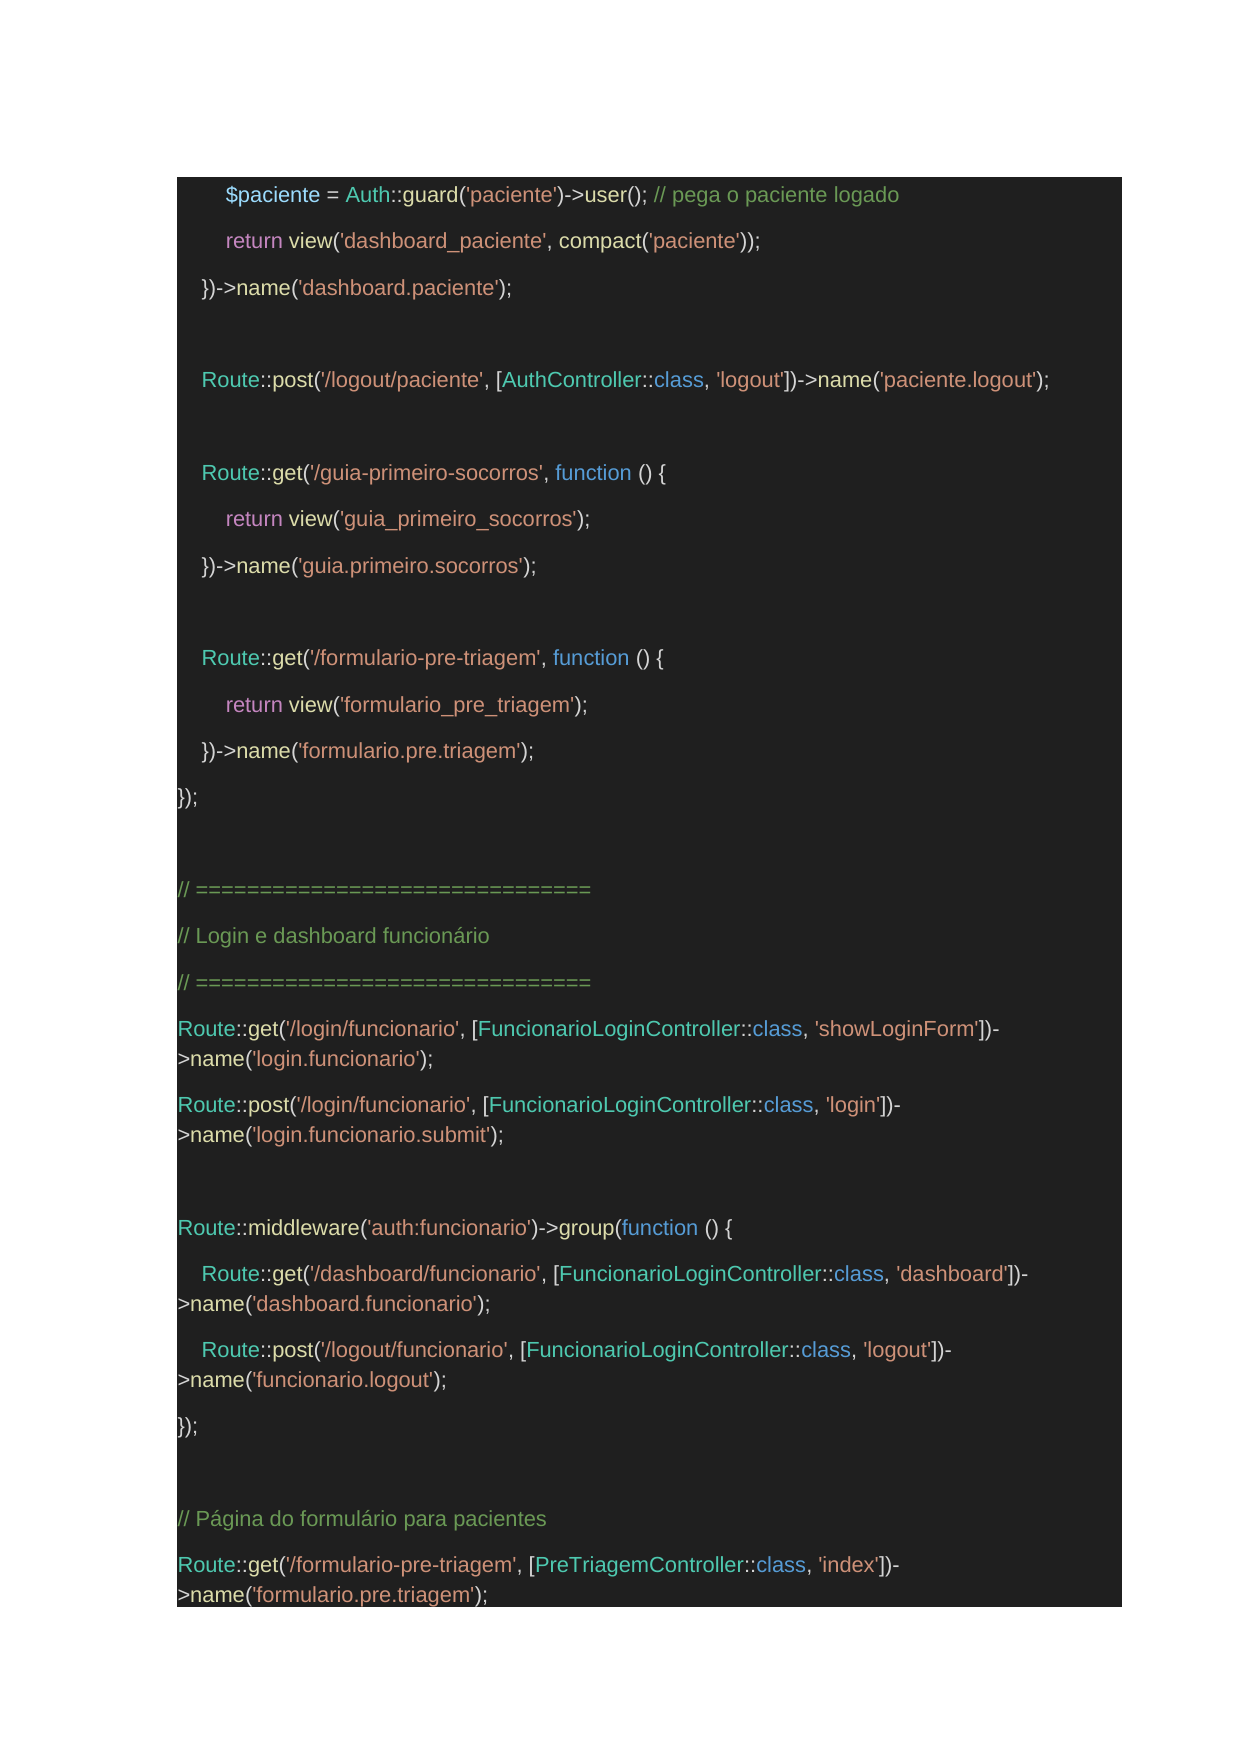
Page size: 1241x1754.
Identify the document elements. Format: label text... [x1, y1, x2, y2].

text Route::post('/logout/funcionario', [FuncionarioLoginController::class, 'logout'])->name('funcionario.logout'); [177, 1332, 1122, 1392]
text // =============================== [177, 872, 1122, 902]
text })->name('formulario.pre.triagem'); [177, 733, 1122, 763]
text return view('guia_primeiro_socorros'); [177, 502, 1122, 531]
text }); [177, 780, 1122, 809]
text return view('formulario_pre_triagem'); [177, 687, 1122, 717]
text Route::get('/formulario-pre-triagem', function () { [177, 641, 1122, 670]
text return view('dashboard_paciente', compact('paciente')); [177, 223, 1122, 253]
text Route::get('/formulario-pre-triagem', [PreTriagemController::class, 'index'])->name('formulario.pre.triagem'); [177, 1547, 1122, 1607]
text Route::middleware('auth:funcionario')->group(function () { [177, 1210, 1122, 1240]
text $paciente = Auth::guard('paciente')->user(); // pega o paciente logado [177, 177, 1122, 207]
text Route::post('/logout/paciente', [AuthController::class, 'logout'])->name('paciente.logout'); [177, 363, 1122, 392]
text Route::get('/guia-primeiro-socorros', function () { [177, 455, 1122, 485]
text }); [177, 1408, 1122, 1438]
text // Login e dashboard funcionário [177, 919, 1122, 948]
text Route::get('/login/funcionario', [FuncionarioLoginController::class, 'showLoginForm'])->name('login.funcionario'); [177, 1012, 1122, 1071]
text // Página do formulário para pacientes [177, 1501, 1122, 1531]
text })->name('guia.primeiro.socorros'); [177, 548, 1122, 578]
text Route::get('/dashboard/funcionario', [FuncionarioLoginController::class, 'dashboard'])->name('dashboard.funcionario'); [177, 1256, 1122, 1316]
text Route::post('/login/funcionario', [FuncionarioLoginController::class, 'login'])->name('login.funcionario.submit'); [177, 1088, 1122, 1147]
text // =============================== [177, 965, 1122, 995]
text })->name('dashboard.paciente'); [177, 270, 1122, 299]
